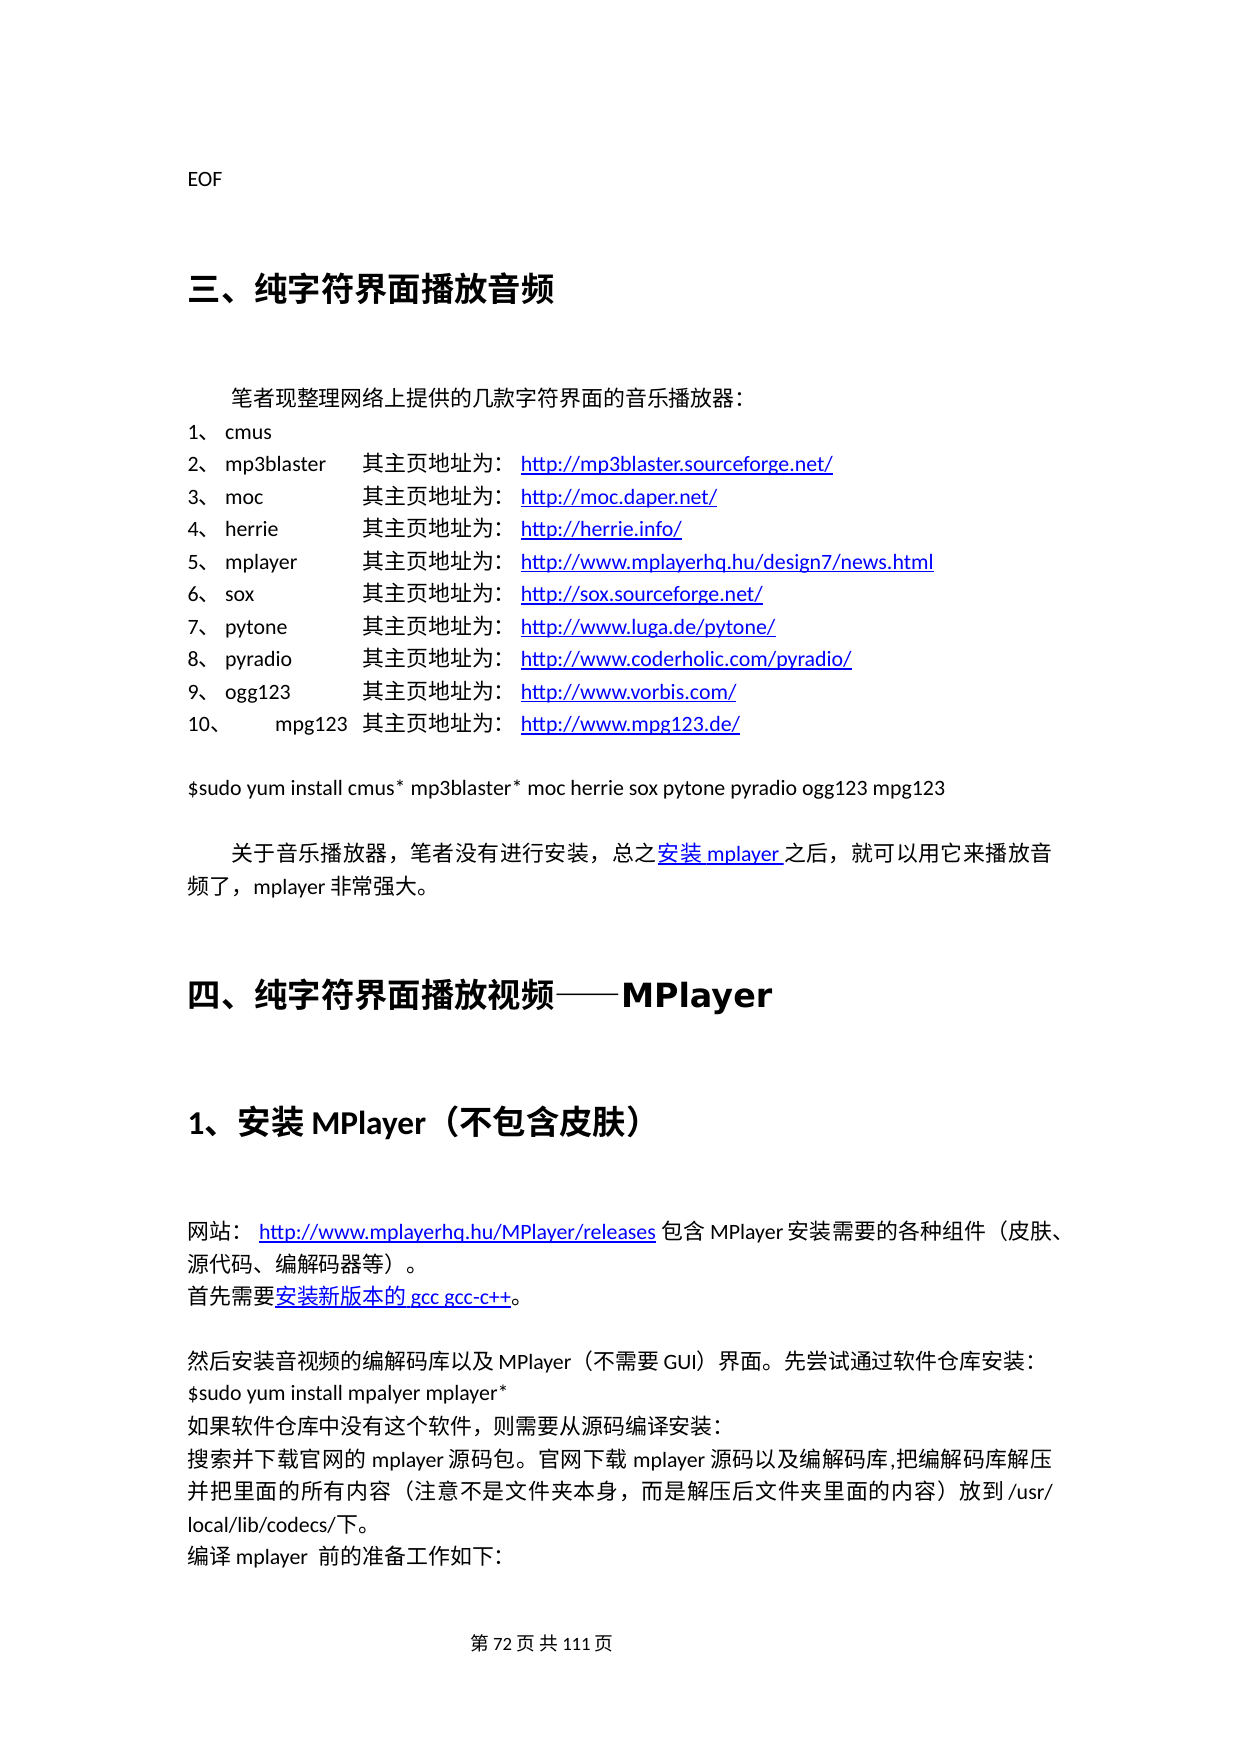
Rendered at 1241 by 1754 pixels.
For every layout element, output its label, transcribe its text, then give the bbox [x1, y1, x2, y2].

list moc 其主页地址为： http://moc.daper.net/ [187, 478, 1053, 511]
text 首先需要安装新版本的gcc gcc-c++。 [187, 1279, 1053, 1311]
text 搜索并下载官网的mplayer源码包。官网下载mplayer源码以及编解码库,把编解码库解压并把里面的所有内容（注意不是文件夹本身，而是解压后文件夹里面的内容）放到/usr/local/lib/codecs/下。 [187, 1441, 1053, 1539]
subtitle 三、纯字符界面播放音频 [187, 254, 1053, 319]
list herrie 其主页地址为： http://herrie.info/ [187, 511, 1053, 543]
list sox 其主页地址为： http://sox.sourceforge.net/ [187, 576, 1053, 608]
text 关于音乐播放器，笔者没有进行安装，总之安装mplayer之后，就可以用它来播放音频了，mplayer非常强大。 [187, 836, 1053, 901]
list pytone 其主页地址为： http://www.luga.de/pytone/ [187, 608, 1053, 641]
text $sudo yum install mpalyer mplayer* [187, 1376, 1053, 1409]
list mp3blaster 其主页地址为： http://mp3blaster.sourceforge.net/ [187, 446, 1053, 478]
subtitle 1、安装MPlayer（不包含皮肤） [187, 1087, 1053, 1152]
text 网站： http://www.mplayerhq.hu/MPlayer/releases 包含MPlayer安装需要的各种组件（皮肤、源代码、编解码器等）。 [187, 1214, 1053, 1279]
subtitle 四、纯字符界面播放视频——MPlayer [187, 960, 1053, 1025]
list ogg123 其主页地址为： http://www.vorbis.com/ [187, 673, 1053, 706]
text 编译mplayer 前的准备工作如下： [187, 1539, 1053, 1571]
text 笔者现整理网络上提供的几款字符界面的音乐播放器： [187, 381, 1053, 413]
text $sudo yum install cmus* mp3blaster* moc herrie sox pytone pyradio ogg123 mpg123 [187, 771, 1053, 803]
list mplayer 其主页地址为： http://www.mplayerhq.hu/design7/news.html [187, 543, 1053, 576]
list cmus [187, 413, 1053, 446]
text 如果软件仓库中没有这个软件，则需要从源码编译安装： [187, 1409, 1053, 1441]
text 然后安装音视频的编解码库以及MPlayer（不需要GUI）界面。先尝试通过软件仓库安装： [187, 1344, 1053, 1376]
text EOF [187, 162, 1053, 194]
list mpg123 其主页地址为： http://www.mpg123.de/ [187, 706, 1053, 738]
list pyradio 其主页地址为： http://www.coderholic.com/pyradio/ [187, 641, 1053, 673]
